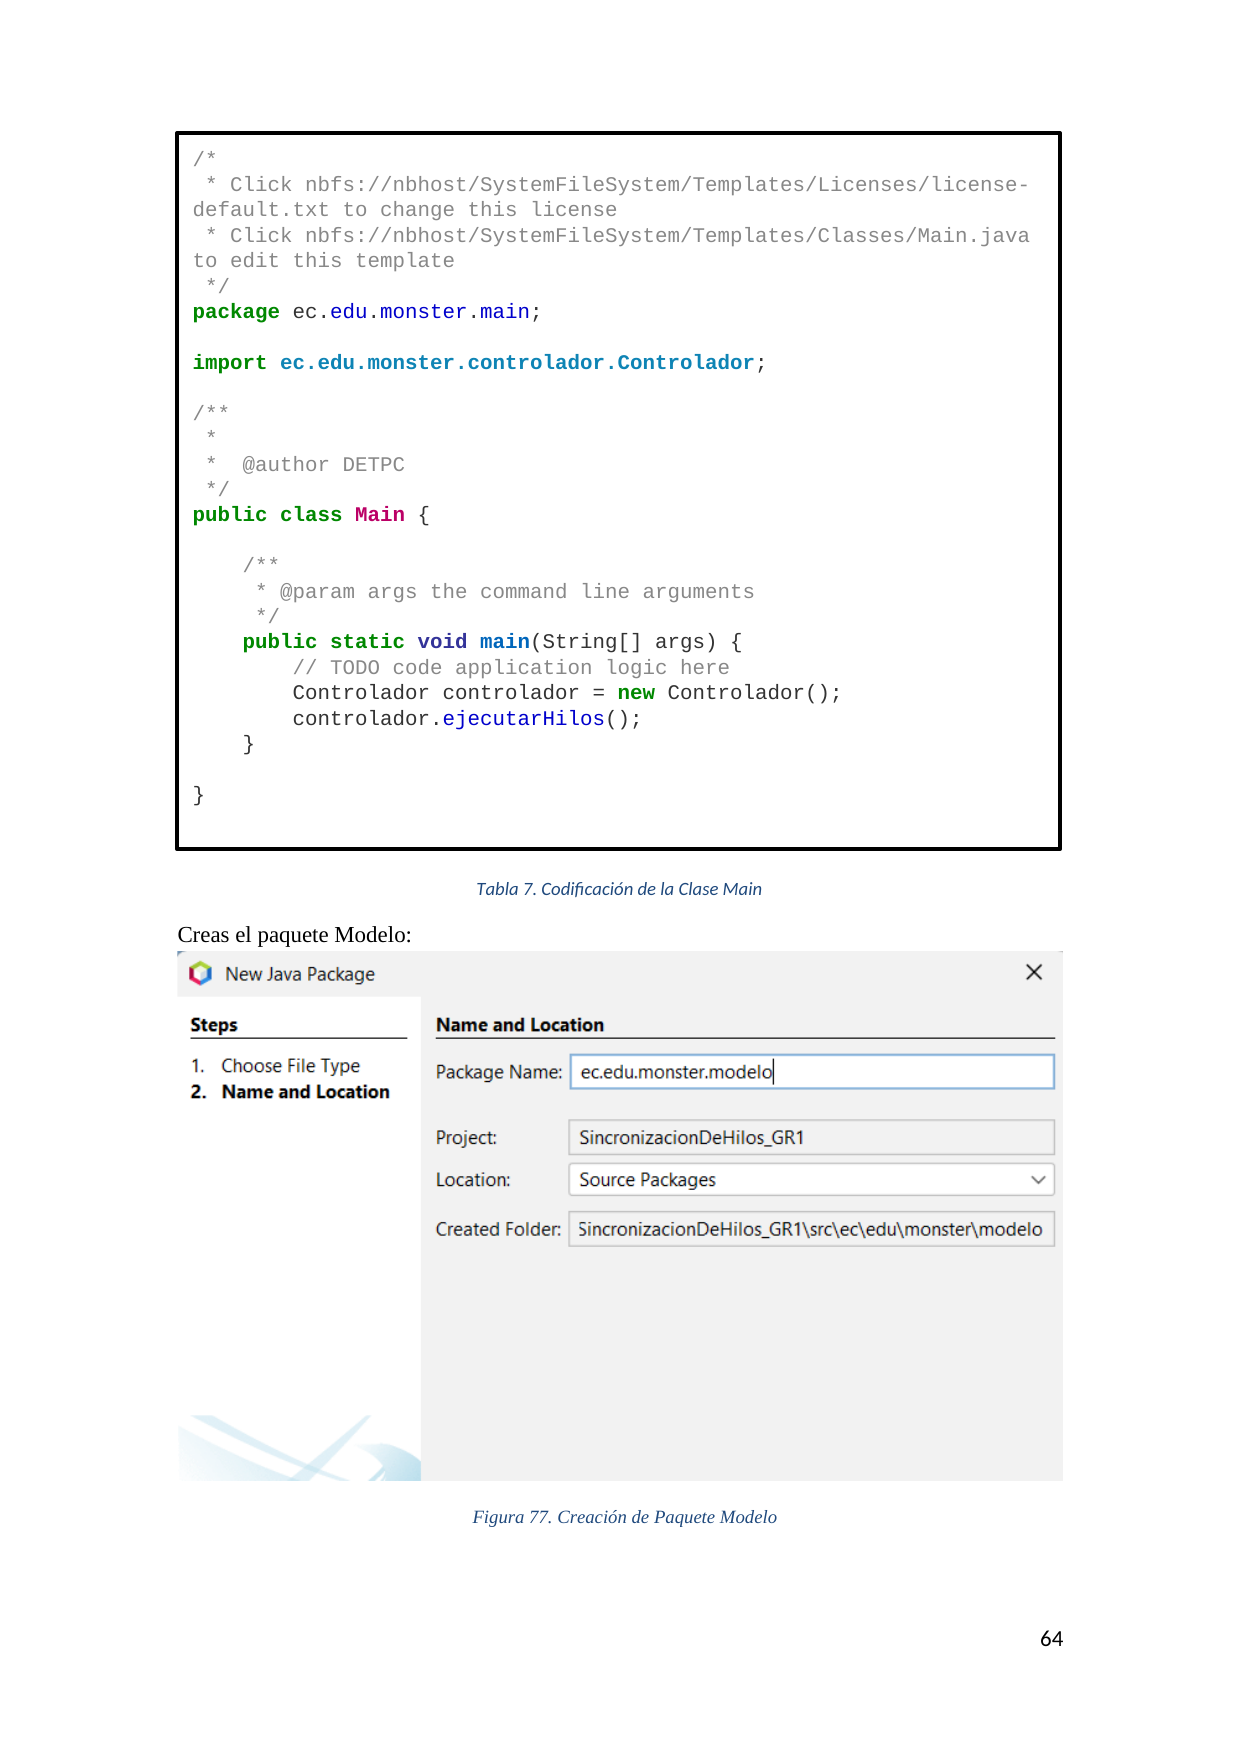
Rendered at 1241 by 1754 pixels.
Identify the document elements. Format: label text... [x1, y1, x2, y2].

text Creas el paquete Modelo: [177, 921, 1063, 951]
picture [177, 951, 1063, 1481]
text Figura 77. Creación de Paquete Modelo [398, 1506, 1063, 1527]
